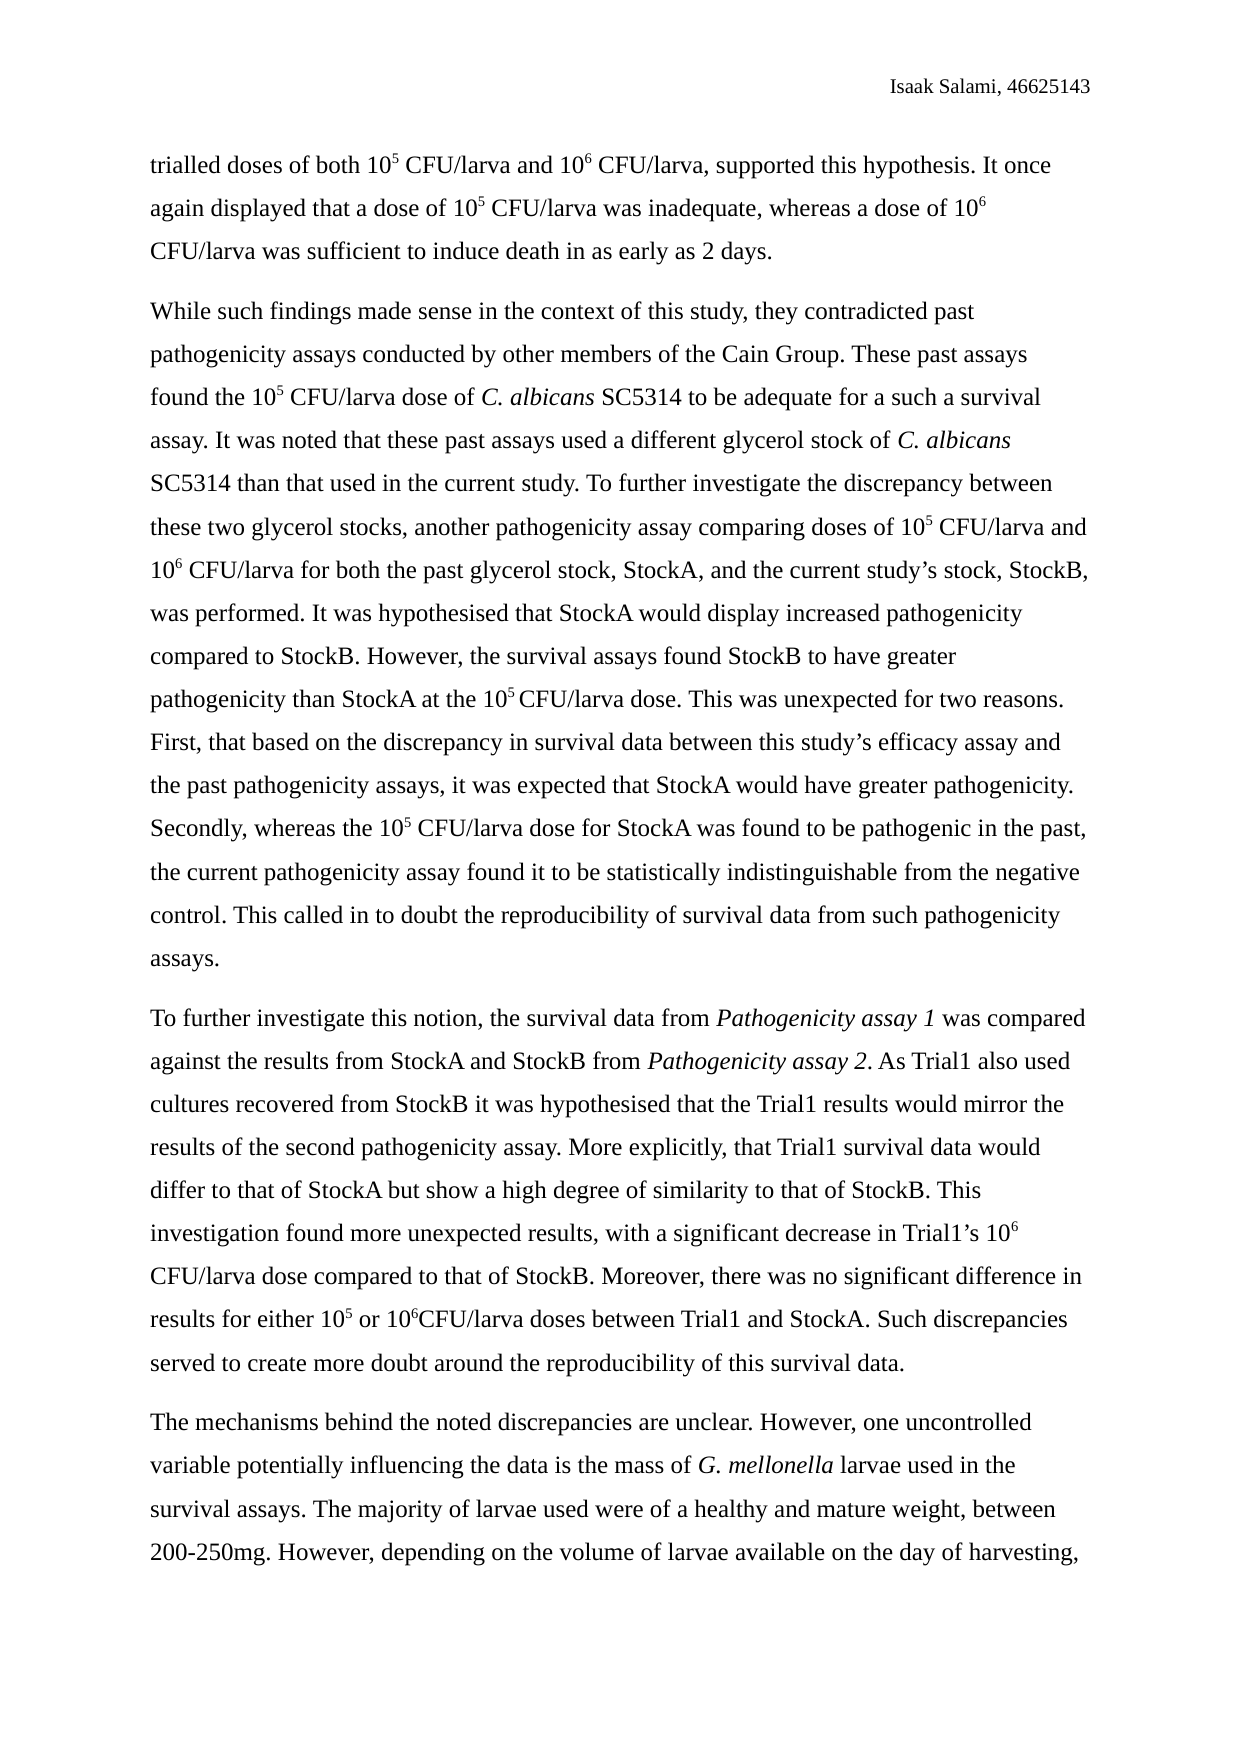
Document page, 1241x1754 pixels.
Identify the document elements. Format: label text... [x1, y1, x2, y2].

text To further investigate this notion, the survival data from Pathogenicity assay 1 was compared against the results from StockA and StockB from Pathogenicity assay 2. As Trial1 also used cultures recovered from StockB it was hypothesised that the Trial1 results would mirror the results of the second pathogenicity assay. More explicitly, that Trial1 survival data would differ to that of StockA but show a high degree of similarity to that of StockB. This investigation found more unexpected results, with a significant decrease in Trial1’s 106 CFU/larva dose compared to that of StockB. Moreover, there was no significant difference in results for either 105 or 106CFU/larva doses between Trial1 and StockA. Such discrepancies served to create more doubt around the reproducibility of this survival data. [150, 1003, 1090, 1376]
text While such findings made sense in the context of this study, they contradicted past pathogenicity assays conducted by other members of the Cain Group. These past assays found the 105 CFU/larva dose of C. albicans SC5314 to be adequate for a such a survival assay. It was noted that these past assays used a different glycerol stock of C. albicans SC5314 than that used in the current study. To further investigate the discrepancy between these two glycerol stocks, another pathogenicity assay comparing doses of 105 CFU/larva and 106 CFU/larva for both the past glycerol stock, StockA, and the current study’s stock, StockB, was performed. It was hypothesised that StockA would display increased pathogenicity compared to StockB. However, the survival assays found StockB to have greater pathogenicity than StockA at the 105 CFU/larva dose. This was unexpected for two reasons. First, that based on the discrepancy in survival data between this study’s efficacy assay and the past pathogenicity assays, it was expected that StockA would have greater pathogenicity. Secondly, whereas the 105 CFU/larva dose for StockA was found to be pathogenic in the past, the current pathogenicity assay found it to be statistically indistinguishable from the negative control. This called in to doubt the reproducibility of survival data from such pathogenicity assays. [150, 296, 1090, 972]
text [150, 1407, 1090, 1566]
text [150, 150, 1090, 265]
